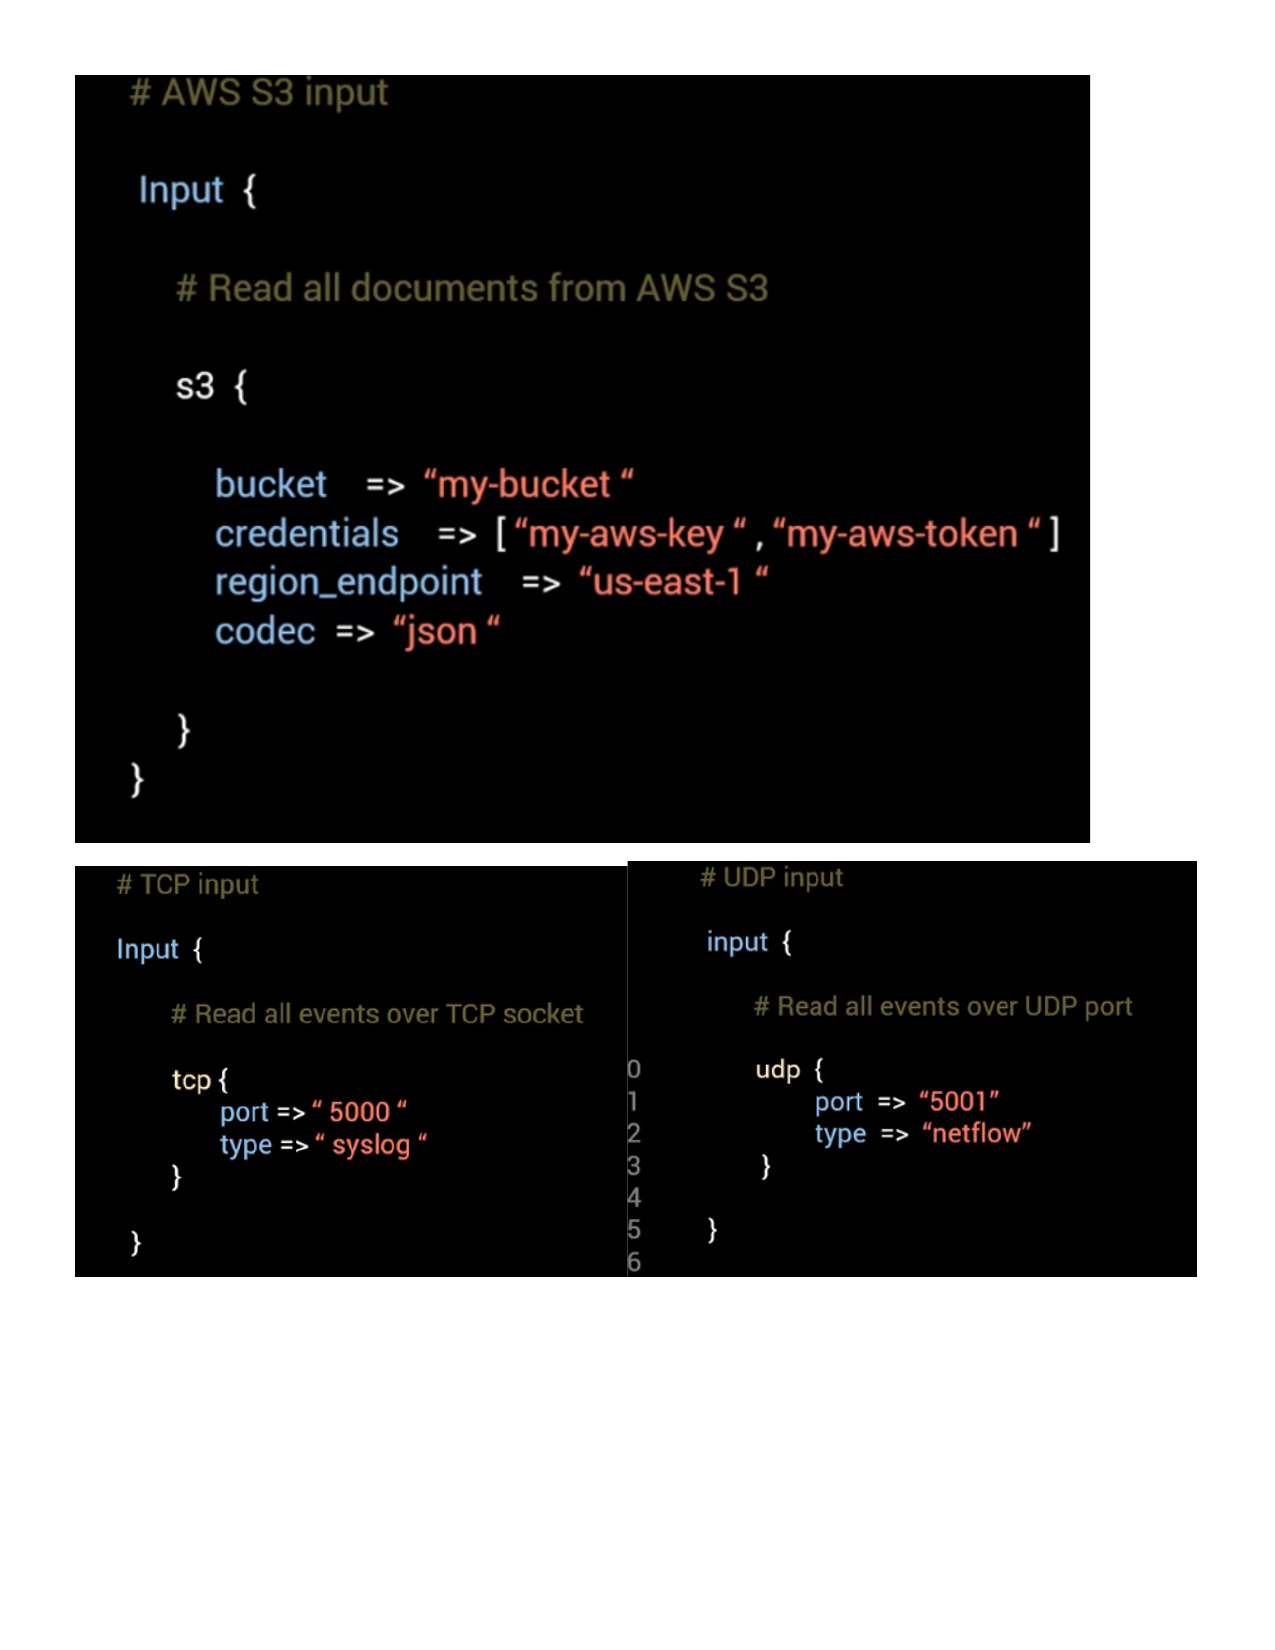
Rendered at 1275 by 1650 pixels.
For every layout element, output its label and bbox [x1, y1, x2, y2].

picture [75, 75, 1091, 843]
picture [75, 861, 1197, 1277]
